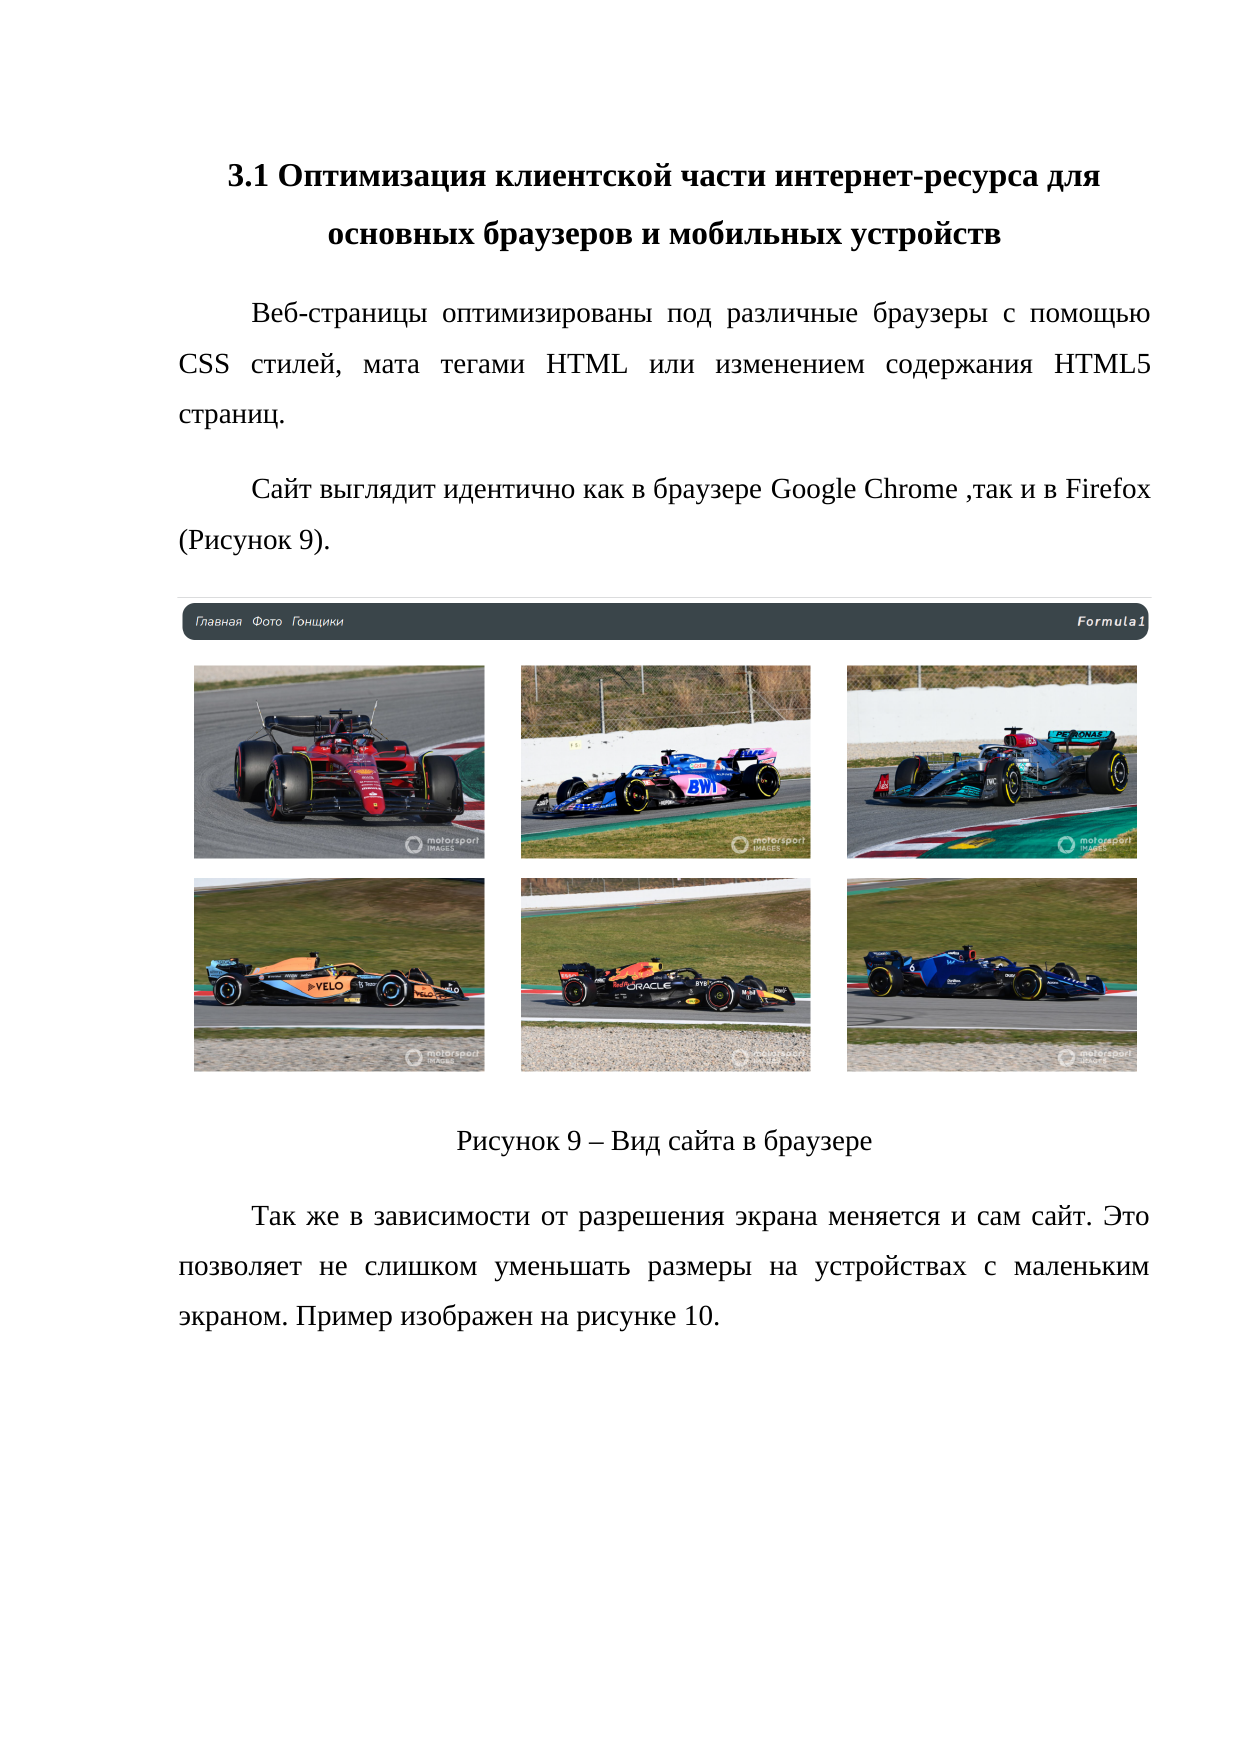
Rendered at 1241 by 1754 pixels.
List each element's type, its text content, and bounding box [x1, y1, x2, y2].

text Сайт выглядит идентично как в браузере Google Chrome ,так и в Firefox (Рисунок 9). [177, 472, 1151, 555]
text Рисунок 9 – Вид сайта в браузере [177, 1123, 1151, 1156]
text Веб-страницы оптимизированы под различные браузеры с помощью CSS стилей, мата тегами HTML или изменением содержания HTML5 страниц. [177, 296, 1151, 430]
subtitle 3.1 Оптимизация клиентской части интернет-ресурса для основных браузеров и мобильных устройств [177, 156, 1151, 251]
text Так же в зависимости от разрешения экрана меняется и сам сайт. Это позволяет не слишком уменьшать размеры на устройствах с маленьким экраном. Пример изображен на рисунке 10. [177, 1198, 1151, 1332]
picture [177, 597, 1152, 1081]
